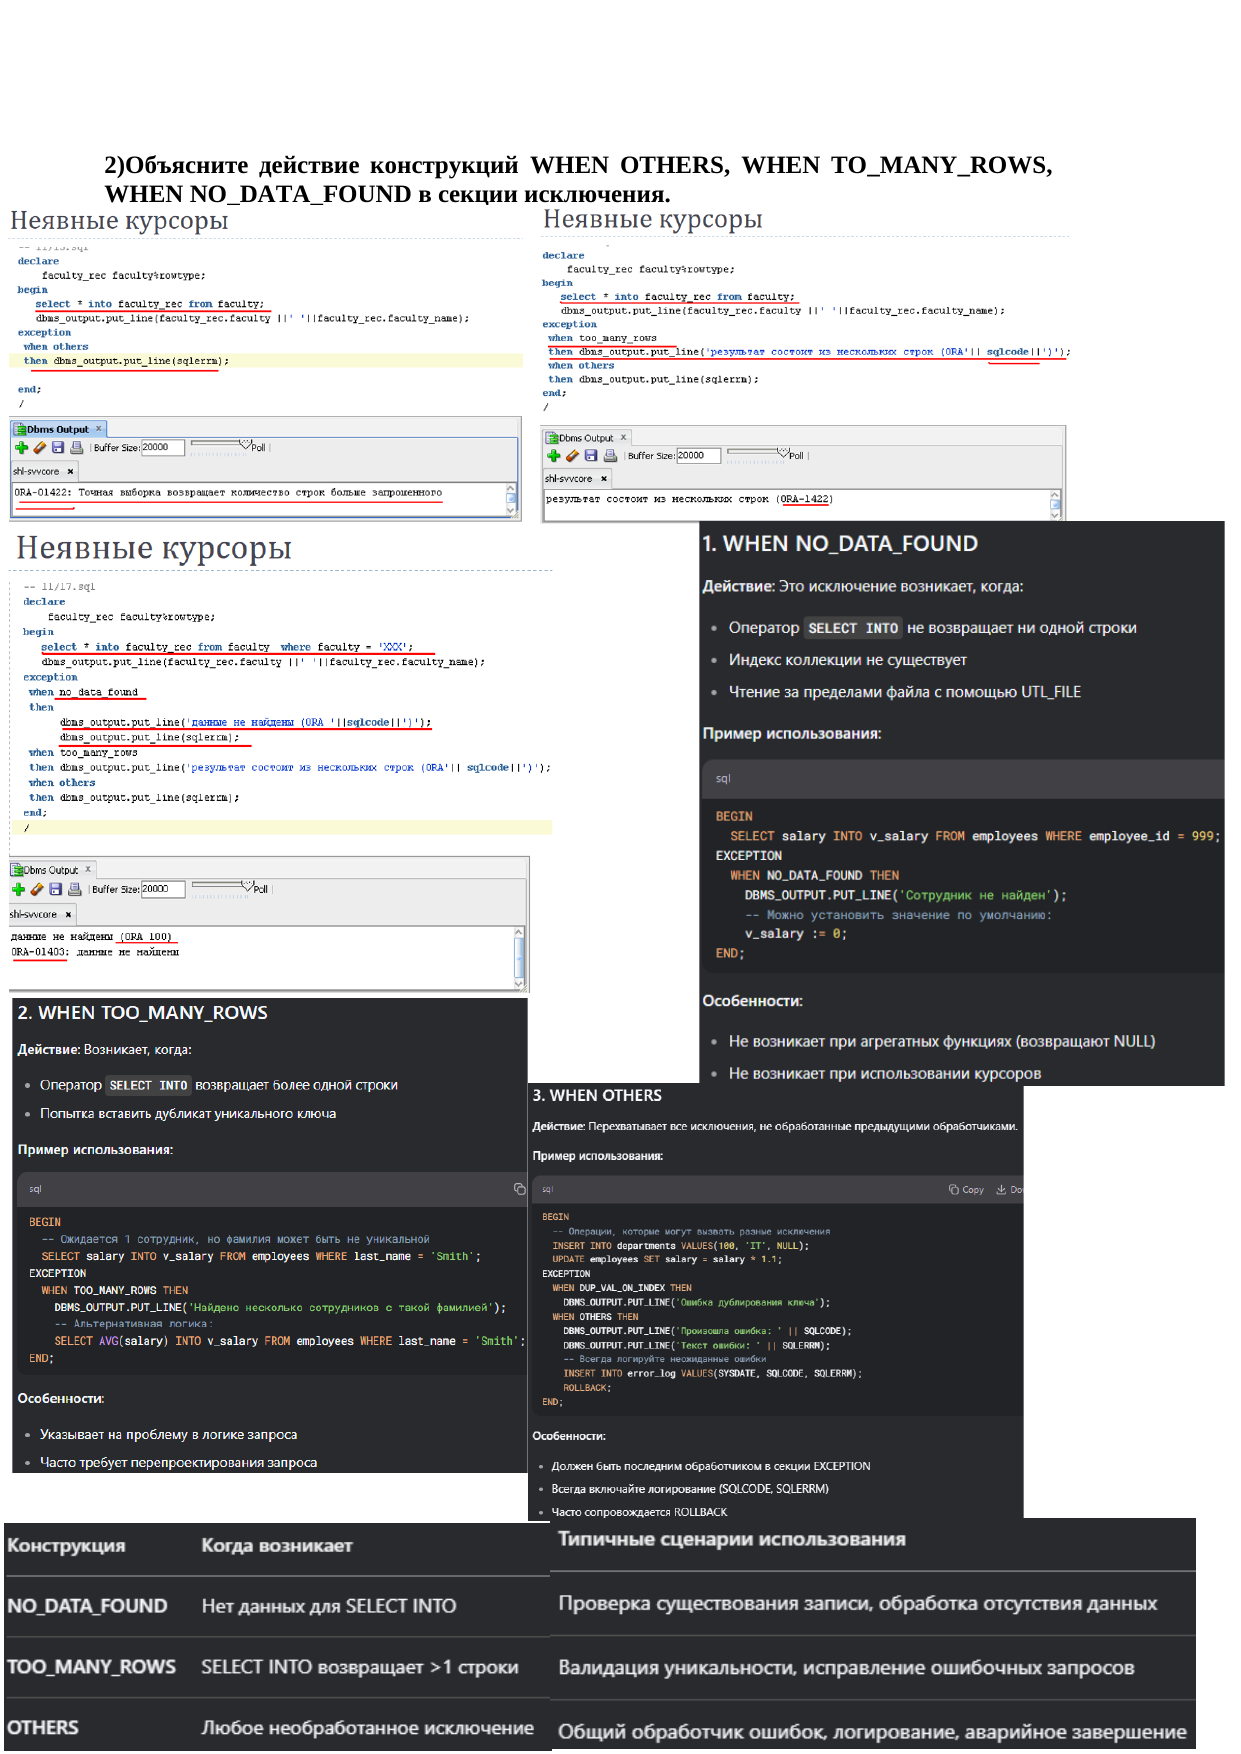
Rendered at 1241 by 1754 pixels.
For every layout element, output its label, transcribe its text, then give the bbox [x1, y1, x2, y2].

picture [8, 529, 553, 993]
list 2)Объясните действие конструкций WHEN OTHERS, WHEN TO_MANY_ROWS, WHEN NO_DATA_FOUND в секции исключения. [104, 150, 1053, 207]
picture [7, 205, 523, 524]
picture [4, 204, 1225, 1751]
